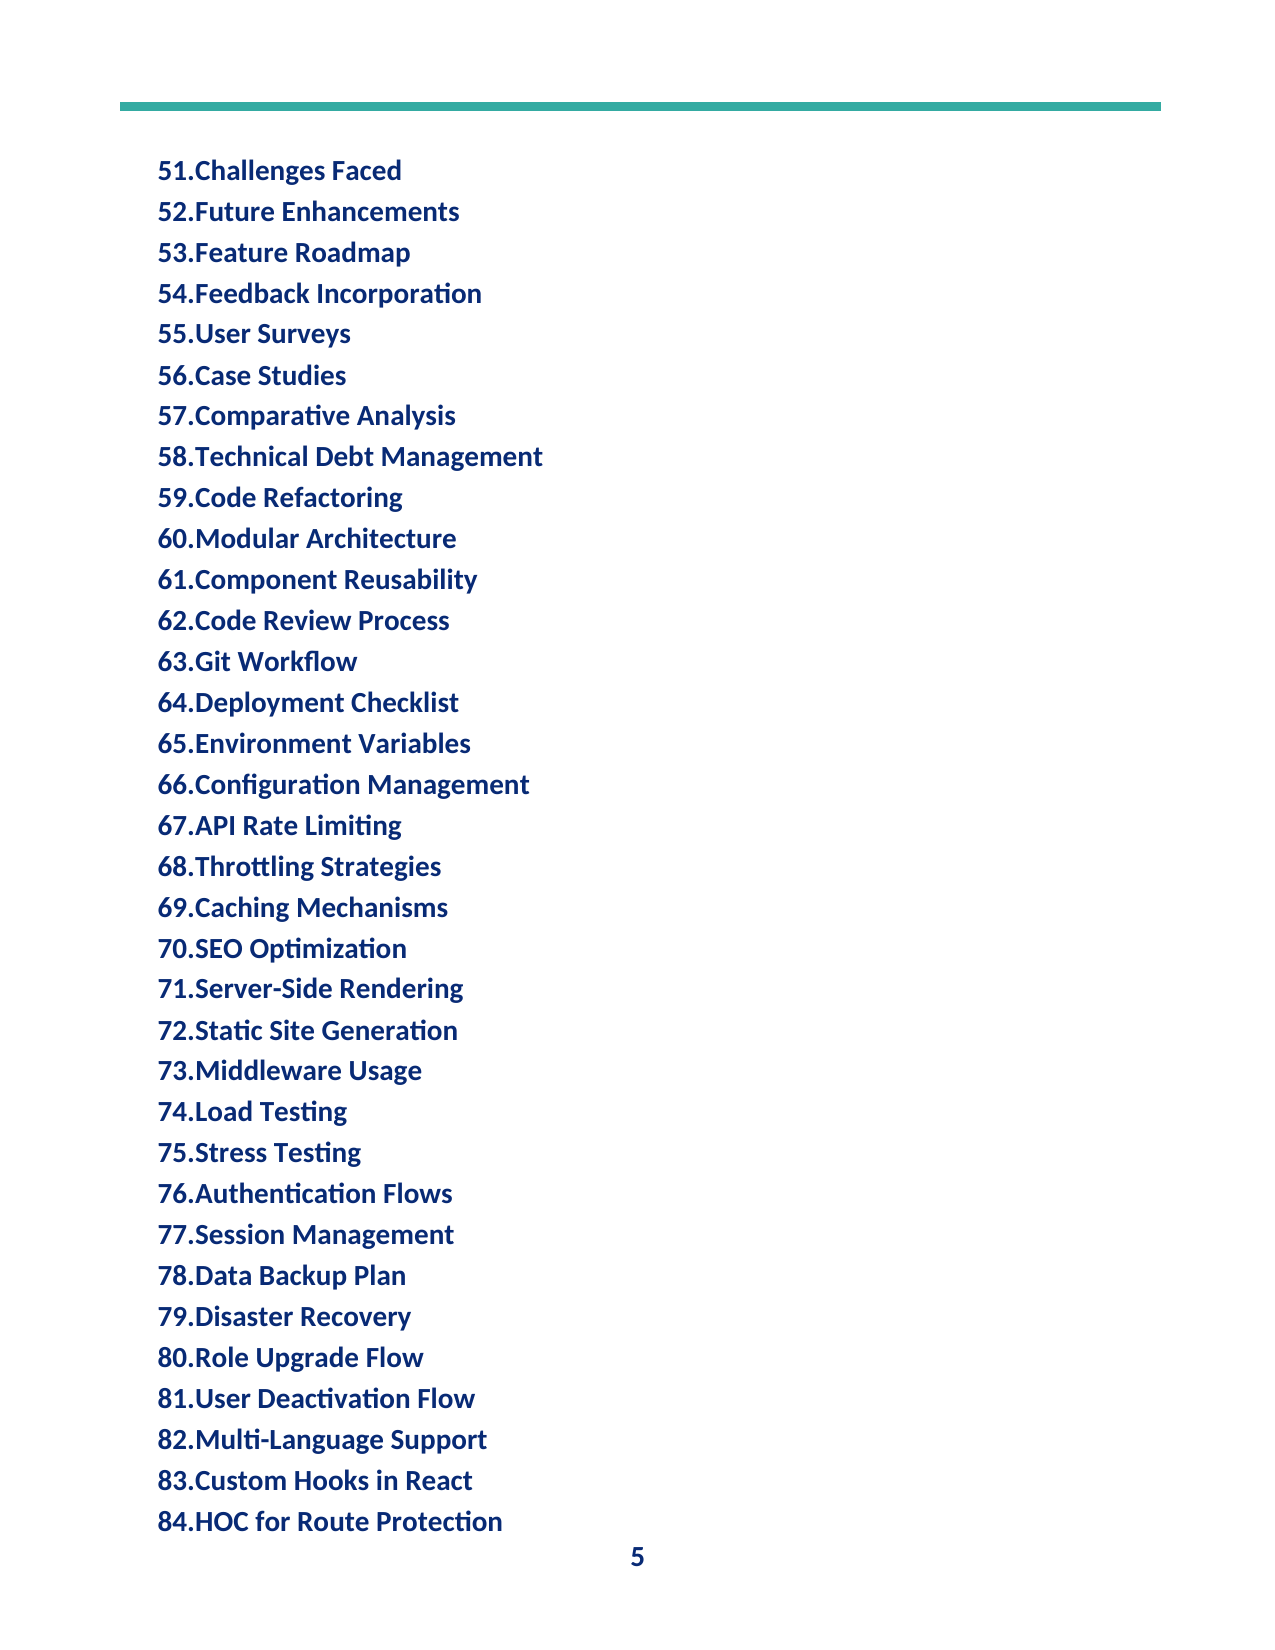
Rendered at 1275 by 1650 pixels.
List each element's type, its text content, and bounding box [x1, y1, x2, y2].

list Multi-Language Support [157, 1421, 1155, 1457]
list Feedback Incorporation [157, 275, 1155, 310]
list Configuration Management [157, 766, 1155, 802]
list User Deactivation Flow [157, 1380, 1155, 1416]
list Feature Roadmap [157, 234, 1155, 269]
list Middleware Usage [157, 1052, 1155, 1088]
list Stress Testing [157, 1134, 1155, 1170]
list SEO Optimization [157, 930, 1155, 965]
list Role Upgrade Flow [157, 1339, 1155, 1375]
list Disaster Recovery [157, 1298, 1155, 1334]
list Session Management [157, 1216, 1155, 1252]
list Case Studies [157, 357, 1155, 392]
list Environment Variables [157, 725, 1155, 761]
list Future Enhancements [157, 193, 1155, 228]
list Throttling Strategies [157, 848, 1155, 883]
list Git Workflow [157, 643, 1155, 679]
list Load Testing [157, 1093, 1155, 1129]
list Caching Mechanisms [157, 889, 1155, 924]
list Modular Architecture [157, 520, 1155, 556]
list Static Site Generation [157, 1012, 1155, 1047]
list Code Refactoring [157, 479, 1155, 515]
list API Rate Limiting [157, 807, 1155, 842]
list Component Reusability [157, 561, 1155, 597]
list Data Backup Plan [157, 1257, 1155, 1293]
list Server-Side Rendering [157, 971, 1155, 1006]
list Authentication Flows [157, 1175, 1155, 1211]
list HOC for Route Protection [157, 1503, 1155, 1538]
list Deployment Checklist [157, 684, 1155, 720]
list Comparative Analysis [157, 397, 1155, 433]
list Challenges Faced [157, 152, 1155, 187]
list Technical Debt Management [157, 438, 1155, 474]
list User Surveys [157, 316, 1155, 351]
list Custom Hooks in React [157, 1462, 1155, 1497]
list Code Review Process [157, 602, 1155, 638]
